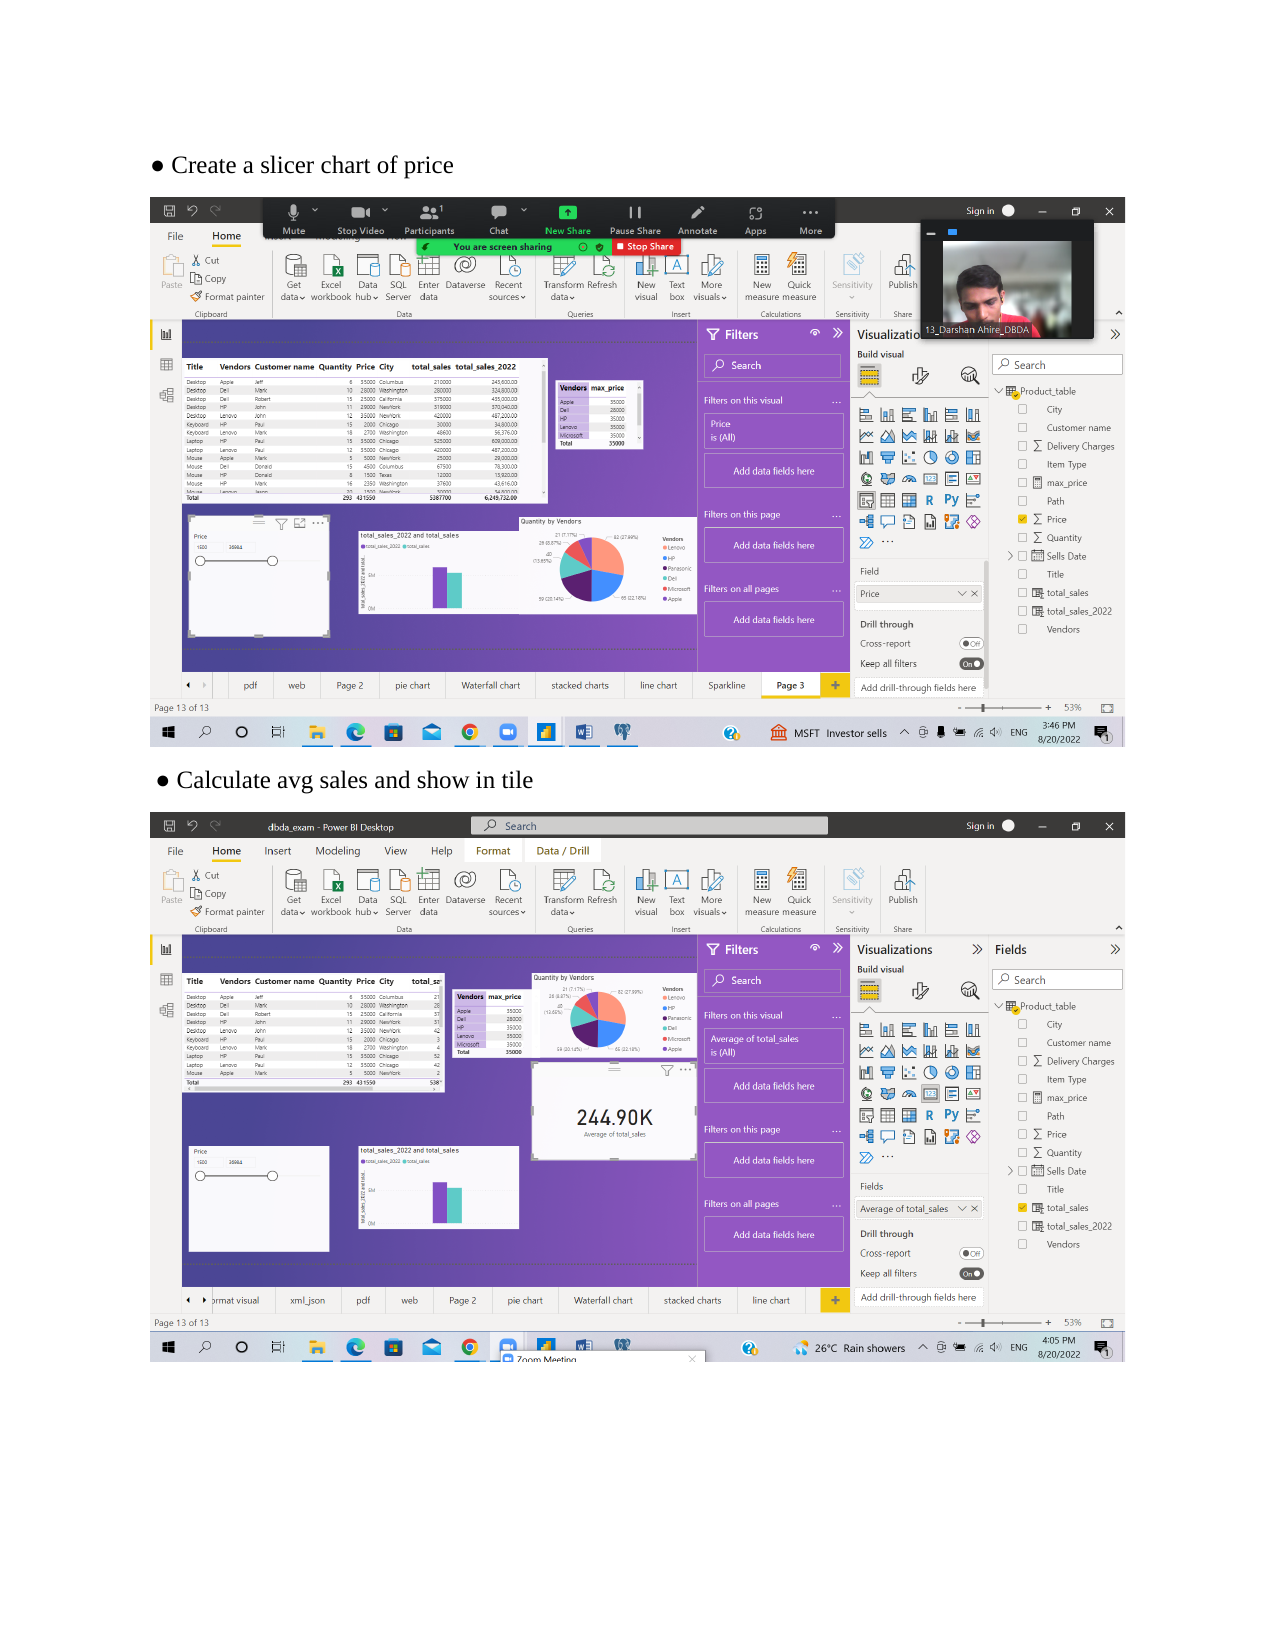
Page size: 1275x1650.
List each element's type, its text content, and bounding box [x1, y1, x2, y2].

text ● Calculate avg sales and show in tile [150, 765, 1125, 794]
text ● Create a slicer chart of price [150, 150, 1125, 179]
picture [150, 197, 1125, 747]
picture [150, 812, 1125, 1362]
